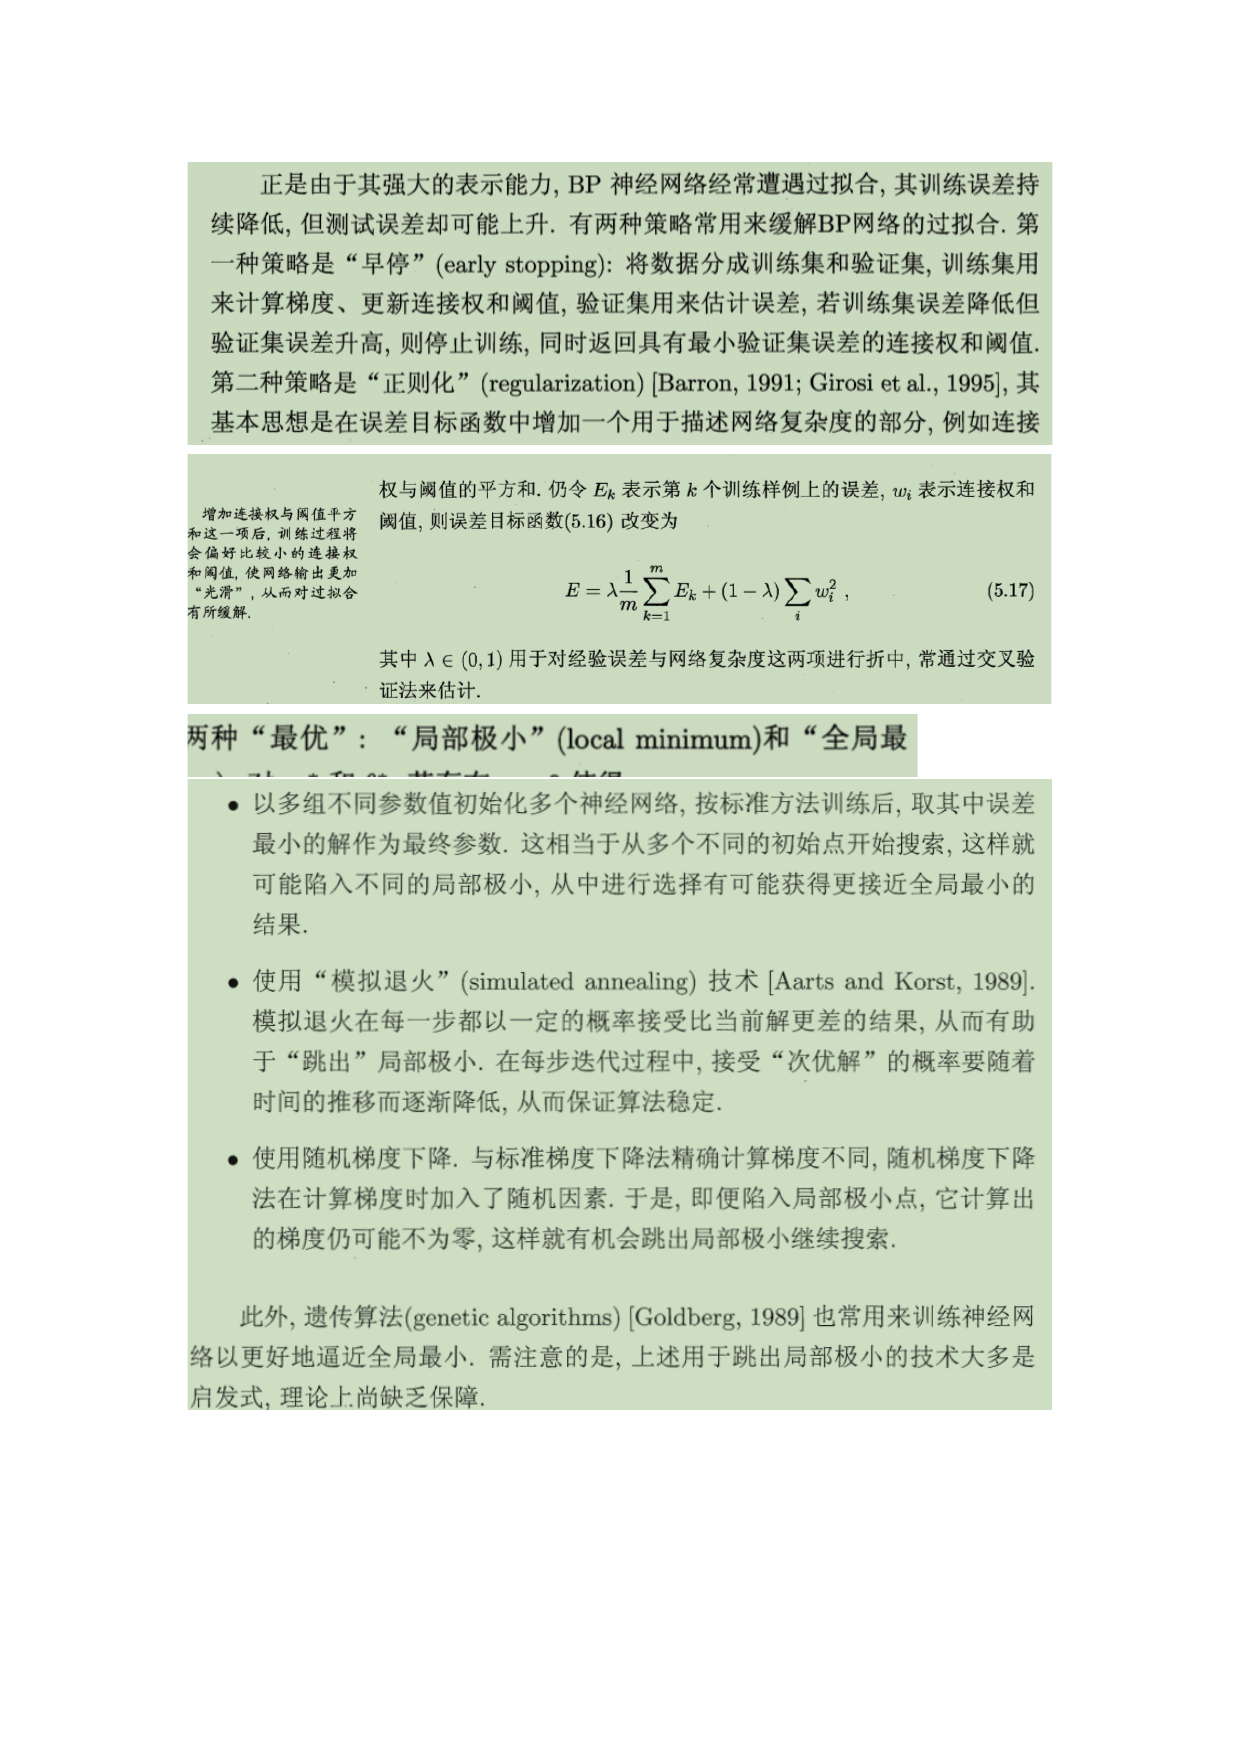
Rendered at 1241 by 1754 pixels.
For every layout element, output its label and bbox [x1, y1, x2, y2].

picture [187, 162, 1053, 445]
picture [187, 454, 1052, 704]
picture [187, 779, 1052, 1410]
picture [187, 714, 918, 777]
